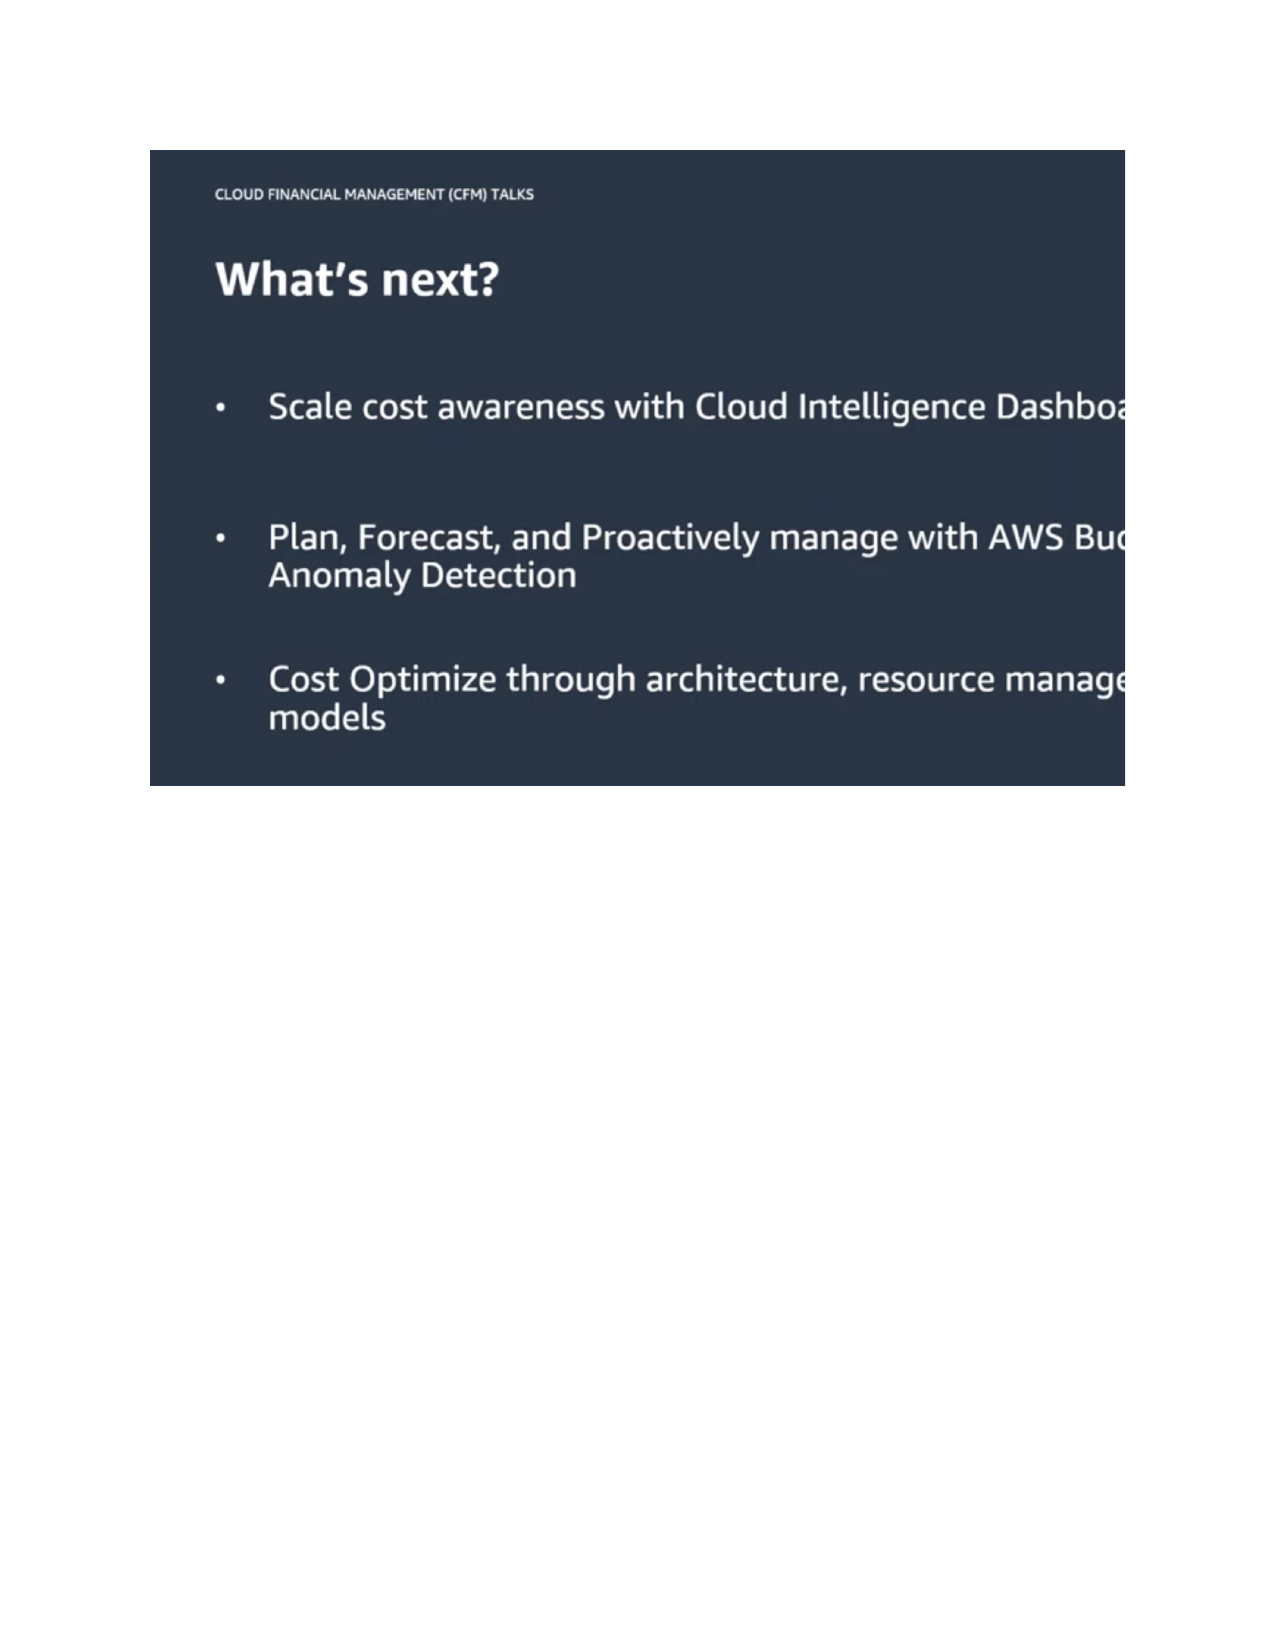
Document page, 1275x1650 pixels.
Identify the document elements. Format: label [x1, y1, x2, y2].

picture [150, 150, 1125, 786]
